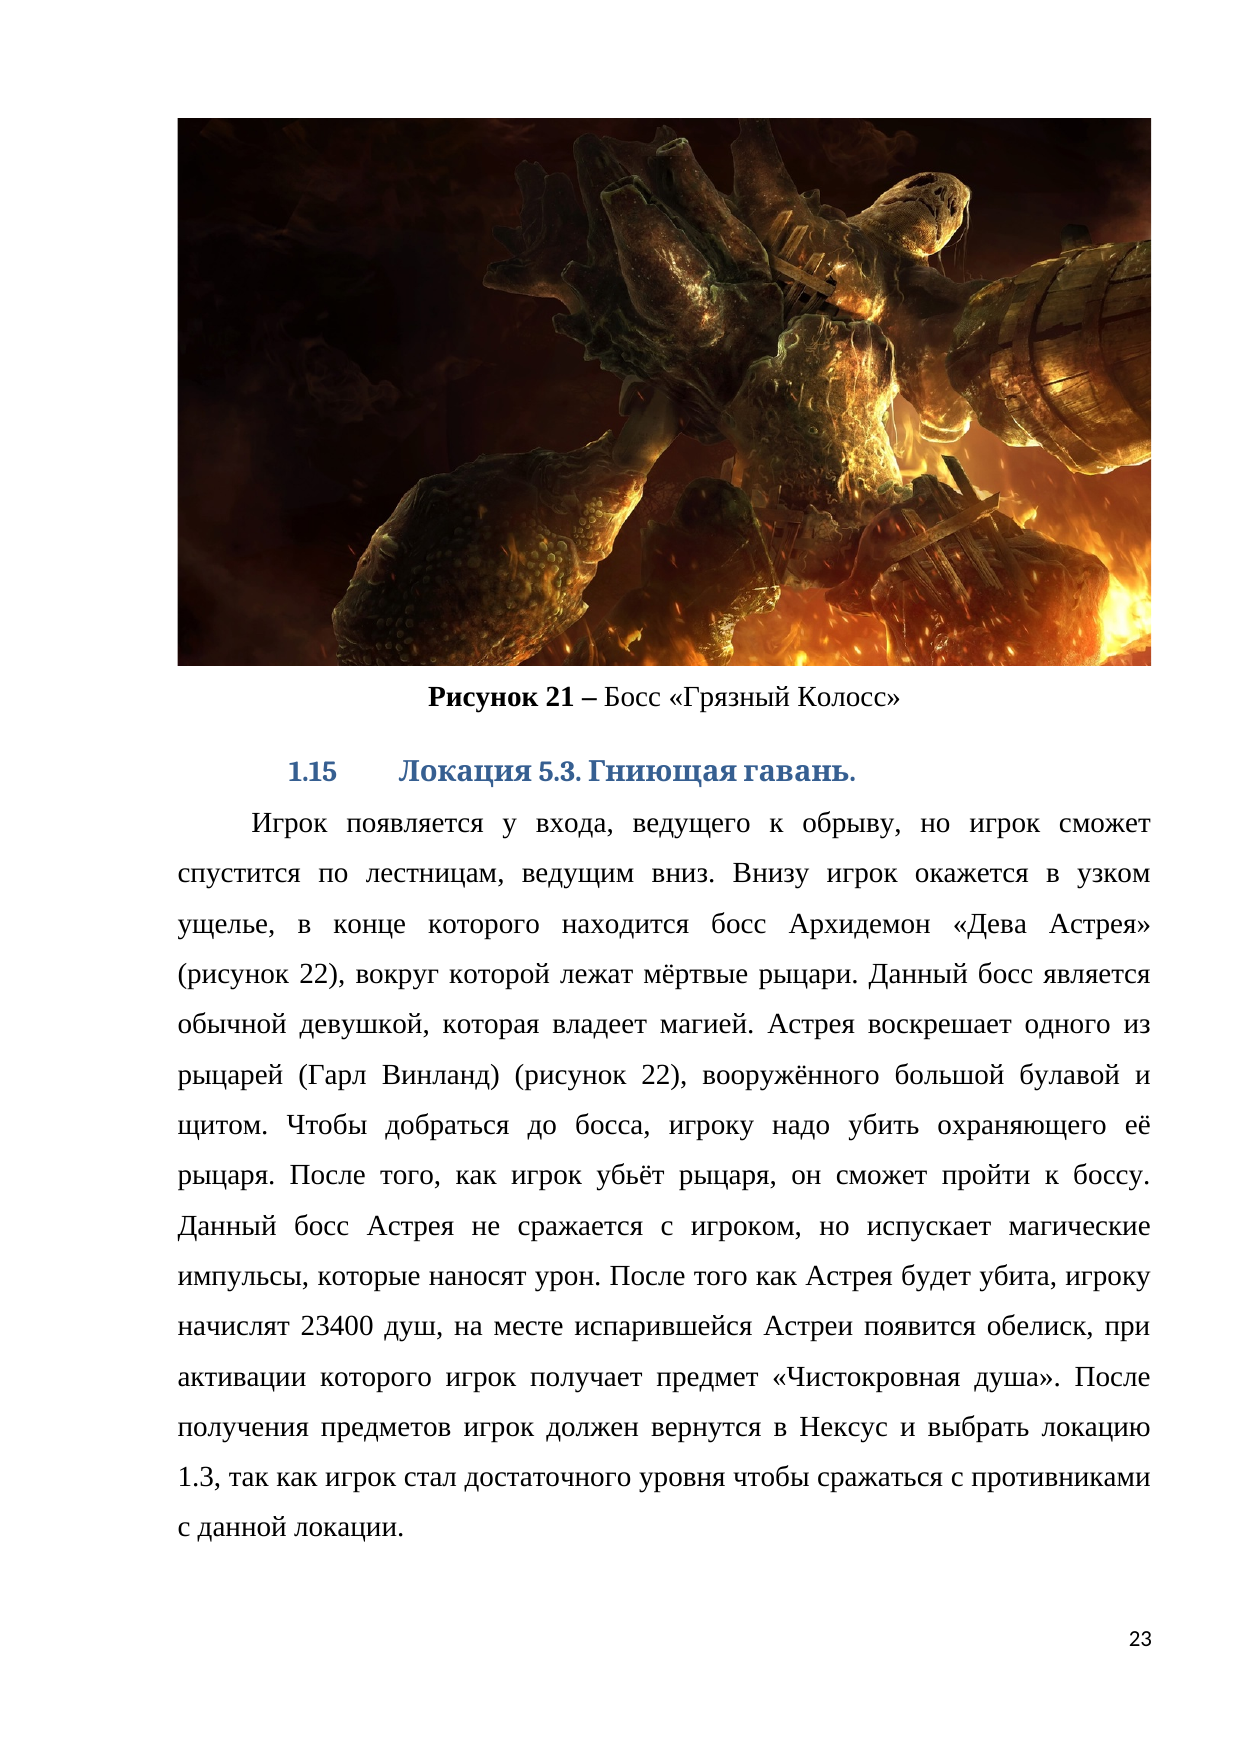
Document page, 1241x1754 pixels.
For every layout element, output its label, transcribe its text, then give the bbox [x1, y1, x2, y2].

list Рисунок 21 – Босс «Грязный Колосс» [177, 679, 1152, 713]
subtitle Локация 5.3. Гниющая гавань. [288, 755, 1152, 788]
picture [177, 118, 1152, 666]
text Игрок появляется у входа, ведущего к обрыву, но игрок сможет спустится по лестницам, ведущим вниз. Внизу игрок окажется в узком ущелье, в конце которого находится босс Архидемон «Дева Астрея» (рисунок 22), вокруг которой лежат мёртвые рыцари. Данный босс является обычной девушкой, которая владеет магией. Астрея воскрешает одного из рыцарей (Гарл Винланд) (рисунок 22), вооружённого большой булавой и щитом. Чтобы добраться до босса, игроку надо убить охраняющего её рыцаря. После того, как игрок убьёт рыцаря, он сможет пройти к боссу. Данный босс Астрея не сражается с игроком, но испускает магические импульсы, которые наносят урон. После того как Астрея будет убита, игроку начислят 23400 душ, на месте испарившейся Астреи появится обелиск, при активации которого игрок получает предмет «Чистокровная душа». После получения предметов игрок должен вернутся в Нексус и выбрать локацию 1.3, так как игрок стал достаточного уровня чтобы сражаться с противниками с данной локации. [177, 805, 1152, 1543]
